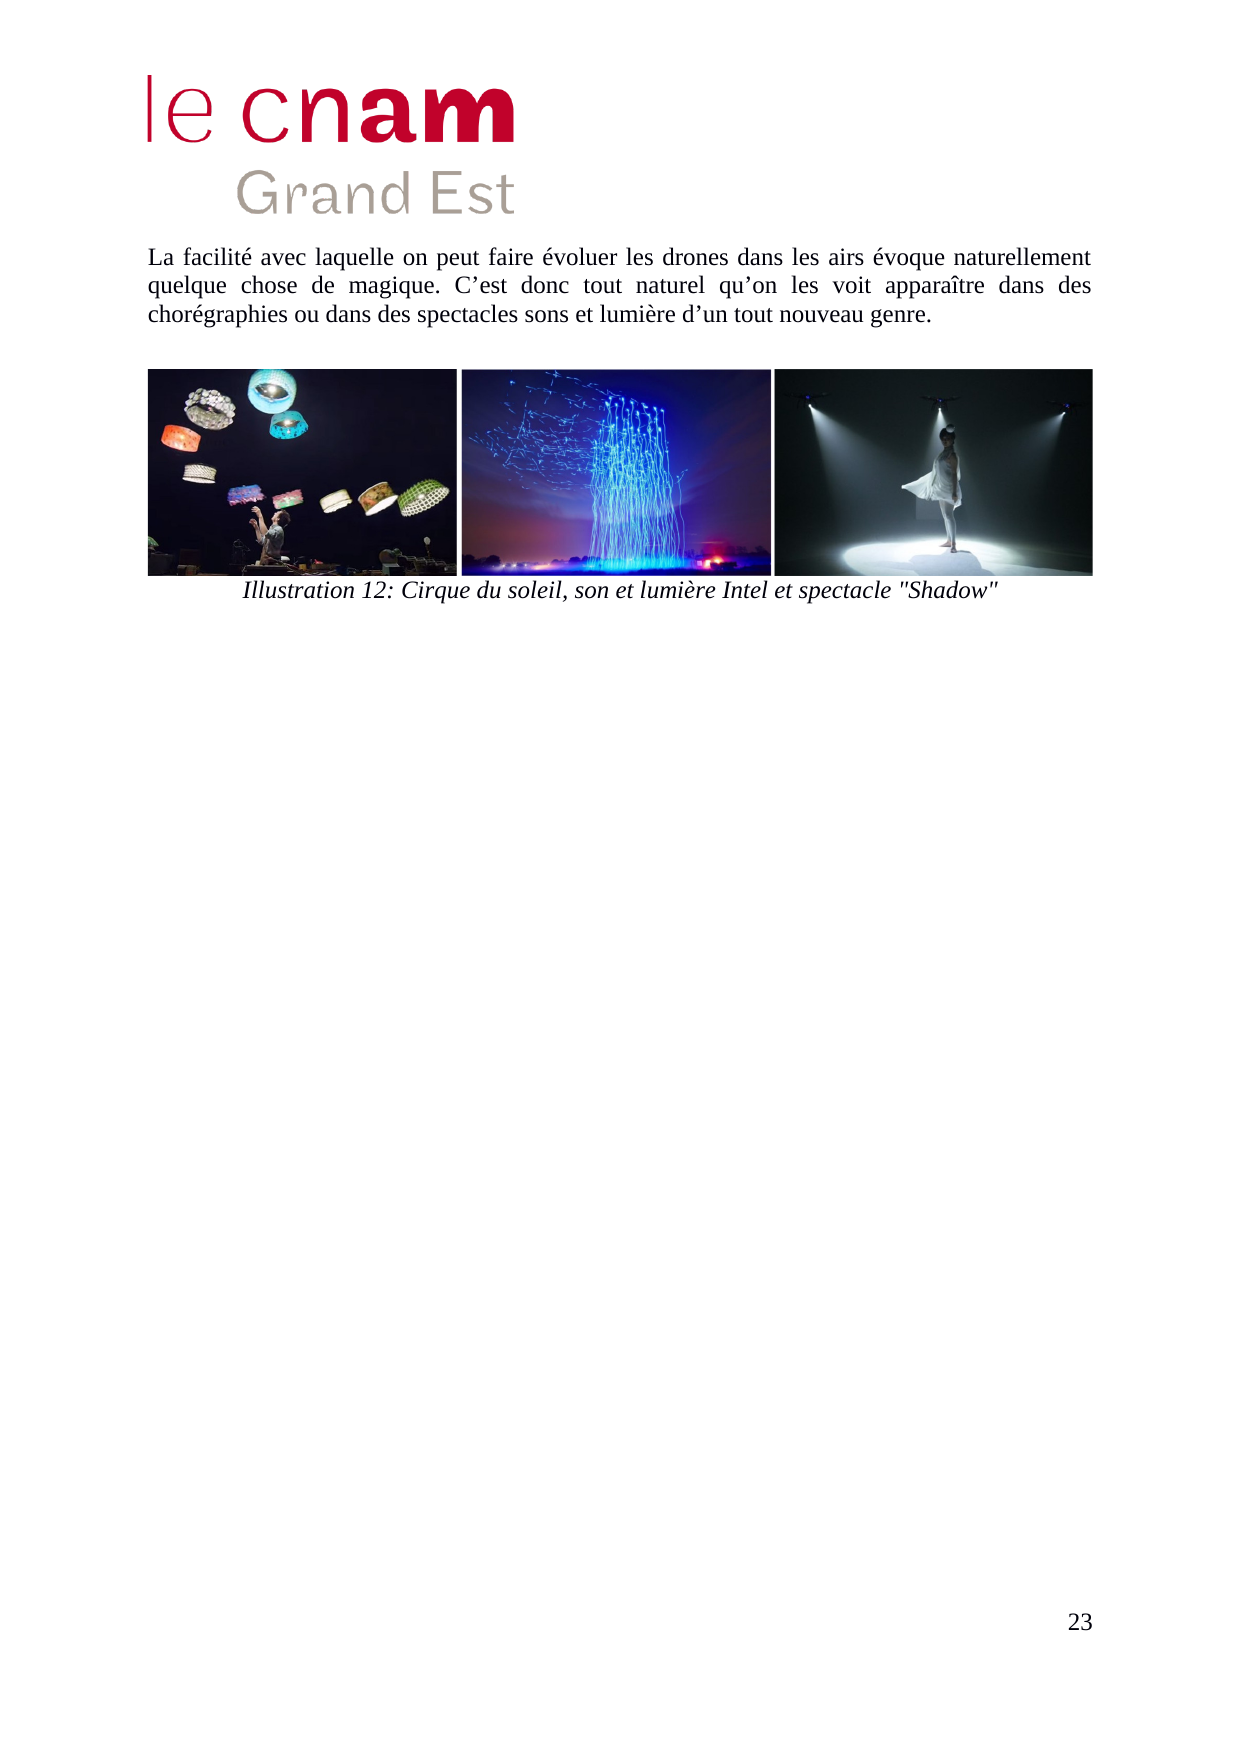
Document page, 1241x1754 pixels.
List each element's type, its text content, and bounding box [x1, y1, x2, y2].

picture [147, 75, 514, 214]
text La facilité avec laquelle on peut faire évoluer les drones dans les airs évoque naturellement quelque chose de magique. C’est donc tout naturel qu’on les voit apparaître dans des chorégraphies ou dans des spectacles sons et lumière d’un tout nouveau genre. [148, 242, 1092, 328]
picture [147, 369, 1093, 576]
